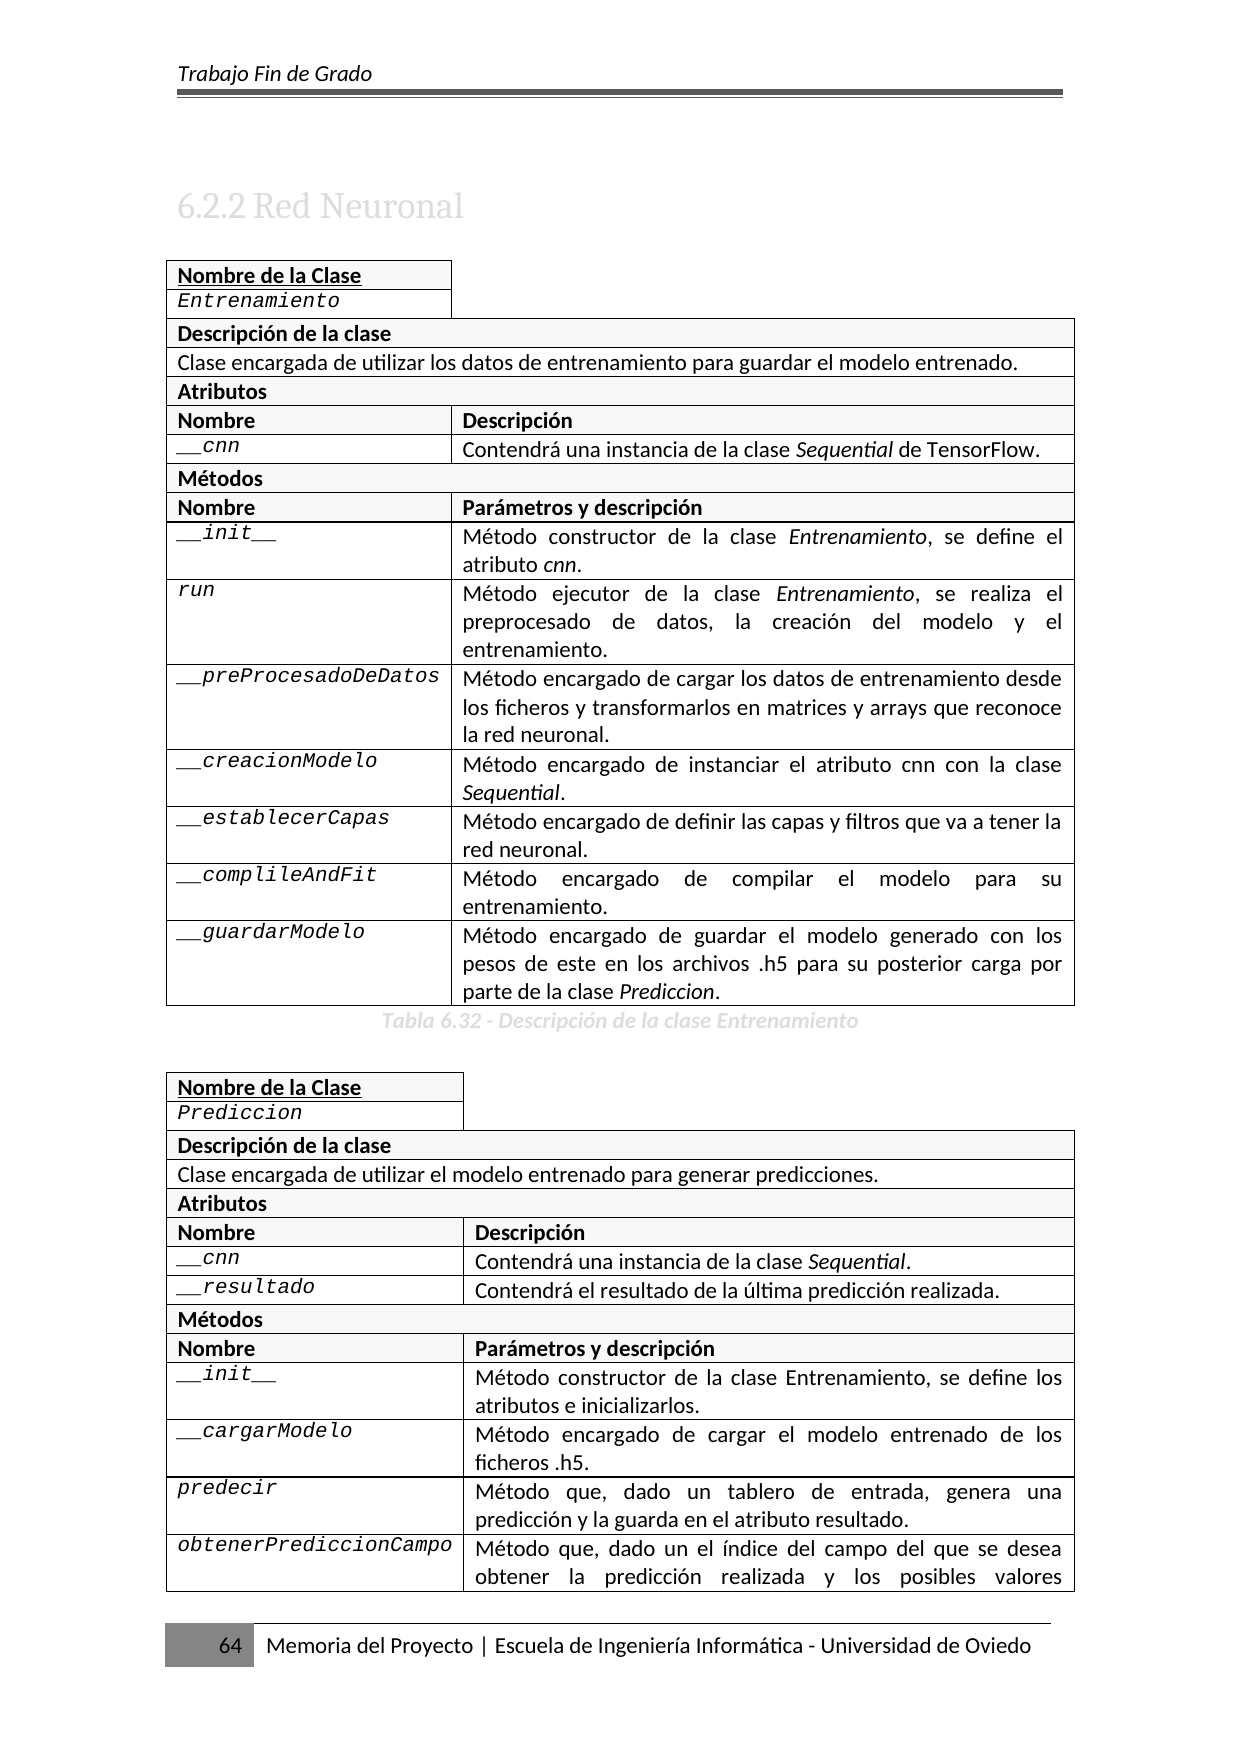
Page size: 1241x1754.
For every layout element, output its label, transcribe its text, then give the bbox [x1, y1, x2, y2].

table_cell Descripción de la clase [167, 319, 1074, 347]
table_cell Método encargado de compilar el modelo para su entrenamiento. [452, 864, 1074, 920]
table_cell run [167, 580, 451, 663]
subtitle Red Neuronal [177, 185, 1063, 228]
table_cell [464, 1535, 1074, 1591]
table_cell Método que, dado un tablero de entrada, genera una predicción y la guarda en el atributo resultado. [464, 1478, 1074, 1533]
table_cell Método constructor de la clase Entrenamiento, se define el atributo cnn. [452, 523, 1074, 578]
table_cell Entrenamiento [167, 290, 451, 318]
table_cell Método constructor de la clase Entrenamiento, se define los atributos e inicializarlos. [464, 1363, 1074, 1419]
table_cell Parámetros y descripción [452, 493, 1074, 521]
table_cell Método encargado de definir las capas y filtros que va a tener la red neuronal. [452, 807, 1074, 863]
table_cell Método ejecutor de la clase Entrenamiento, se realiza el preprocesado de datos, la creación del modelo y el entrenamiento. [452, 580, 1074, 663]
table_cell Método encargado de guardar el modelo generado con los pesos de este en los archivos .h5 para su posterior carga por parte de la clase Prediccion. [452, 921, 1074, 1005]
table_cell Método encargado de cargar los datos de entrenamiento desde los ficheros y transformarlos en matrices y arrays que reconoce la red neuronal. [452, 665, 1074, 749]
table_cell __cargarModelo [167, 1420, 463, 1476]
table_cell Parámetros y descripción [464, 1334, 1074, 1362]
table_cell Prediccion [167, 1102, 463, 1130]
table_cell __resultado [167, 1276, 463, 1304]
table_cell Método encargado de cargar el modelo entrenado de los ficheros .h5. [464, 1420, 1074, 1476]
table_cell __preProcesadoDeDatos [167, 665, 451, 749]
table_cell __init__ [167, 1363, 463, 1419]
table_cell __creacionModelo [167, 750, 451, 806]
table_header Nombre de la Clase [167, 1073, 463, 1101]
table_cell Descripción [464, 1218, 1074, 1246]
table_cell Clase encargada de utilizar los datos de entrenamiento para guardar el modelo entrenado. [167, 348, 1074, 376]
table_cell Métodos [167, 464, 1074, 492]
table_cell Nombre [167, 1334, 463, 1362]
table_cell predecir [167, 1478, 463, 1533]
table_cell Contendrá una instancia de la clase Sequential. [464, 1247, 1074, 1275]
table_cell __guardarModelo [167, 921, 451, 1005]
table_cell Método encargado de instanciar el atributo cnn con la clase Sequential. [452, 750, 1074, 806]
table_cell Métodos [167, 1305, 1074, 1333]
table_cell Descripción [452, 406, 1074, 434]
table_cell Contendrá el resultado de la última predicción realizada. [464, 1276, 1074, 1304]
table_cell Atributos [167, 1189, 1074, 1217]
table_cell Nombre [167, 1218, 463, 1246]
table_cell __cnn [167, 435, 451, 463]
table_header Nombre de la Clase [167, 261, 451, 289]
table_cell Descripción de la clase [167, 1131, 1074, 1159]
table_cell Nombre [167, 493, 451, 521]
table_cell __establecerCapas [167, 807, 451, 863]
table_cell Contendrá una instancia de la clase Sequential de TensorFlow. [452, 435, 1074, 463]
table_cell __cnn [167, 1247, 463, 1275]
table_cell Nombre [167, 406, 451, 434]
table_cell __complileAndFit [167, 864, 451, 920]
table_cell Clase encargada de utilizar el modelo entrenado para generar predicciones. [167, 1160, 1074, 1188]
table_cell Atributos [167, 377, 1074, 405]
table_cell __init__ [167, 523, 451, 578]
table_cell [167, 1535, 463, 1591]
